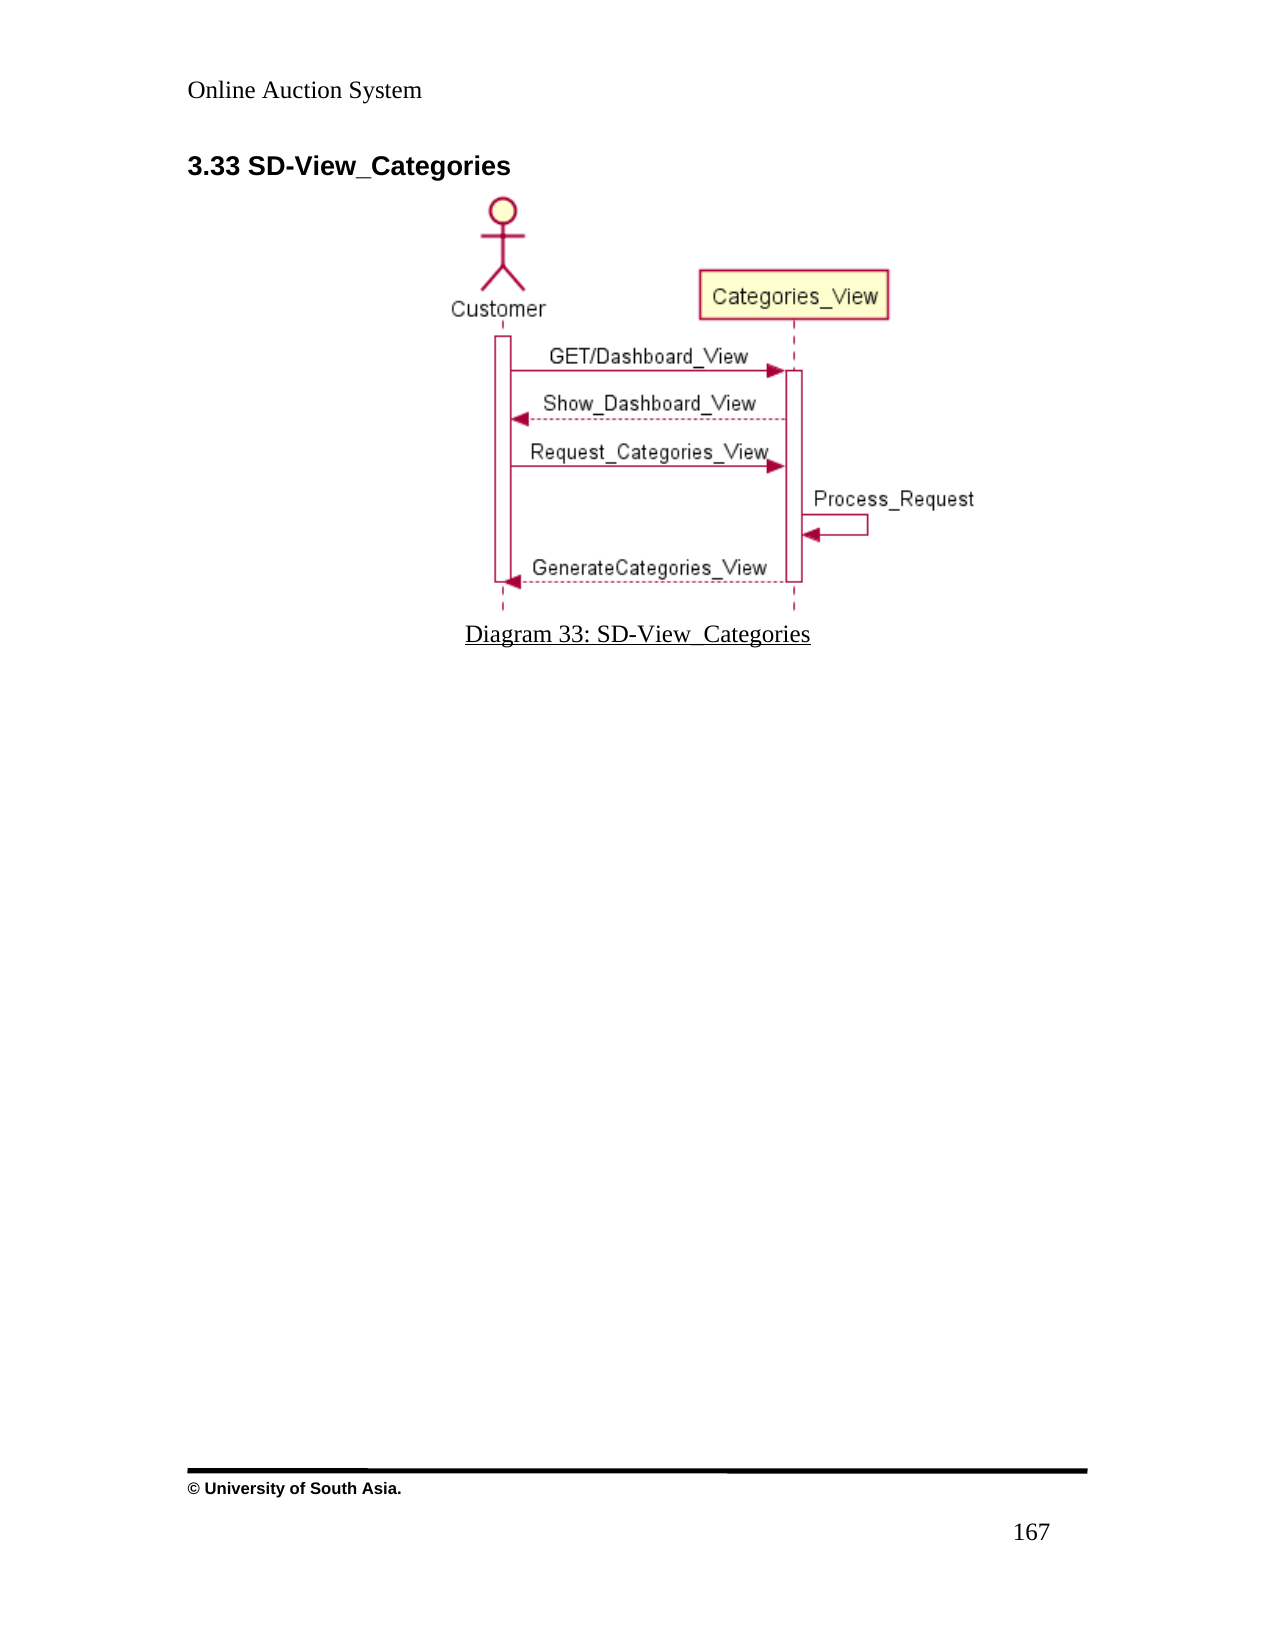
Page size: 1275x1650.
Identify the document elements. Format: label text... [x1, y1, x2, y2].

subtitle 3.33 SD-View_Categories [187, 150, 1087, 181]
picture [443, 187, 983, 619]
text Diagram 33: SD-View_Categories [187, 619, 1087, 647]
